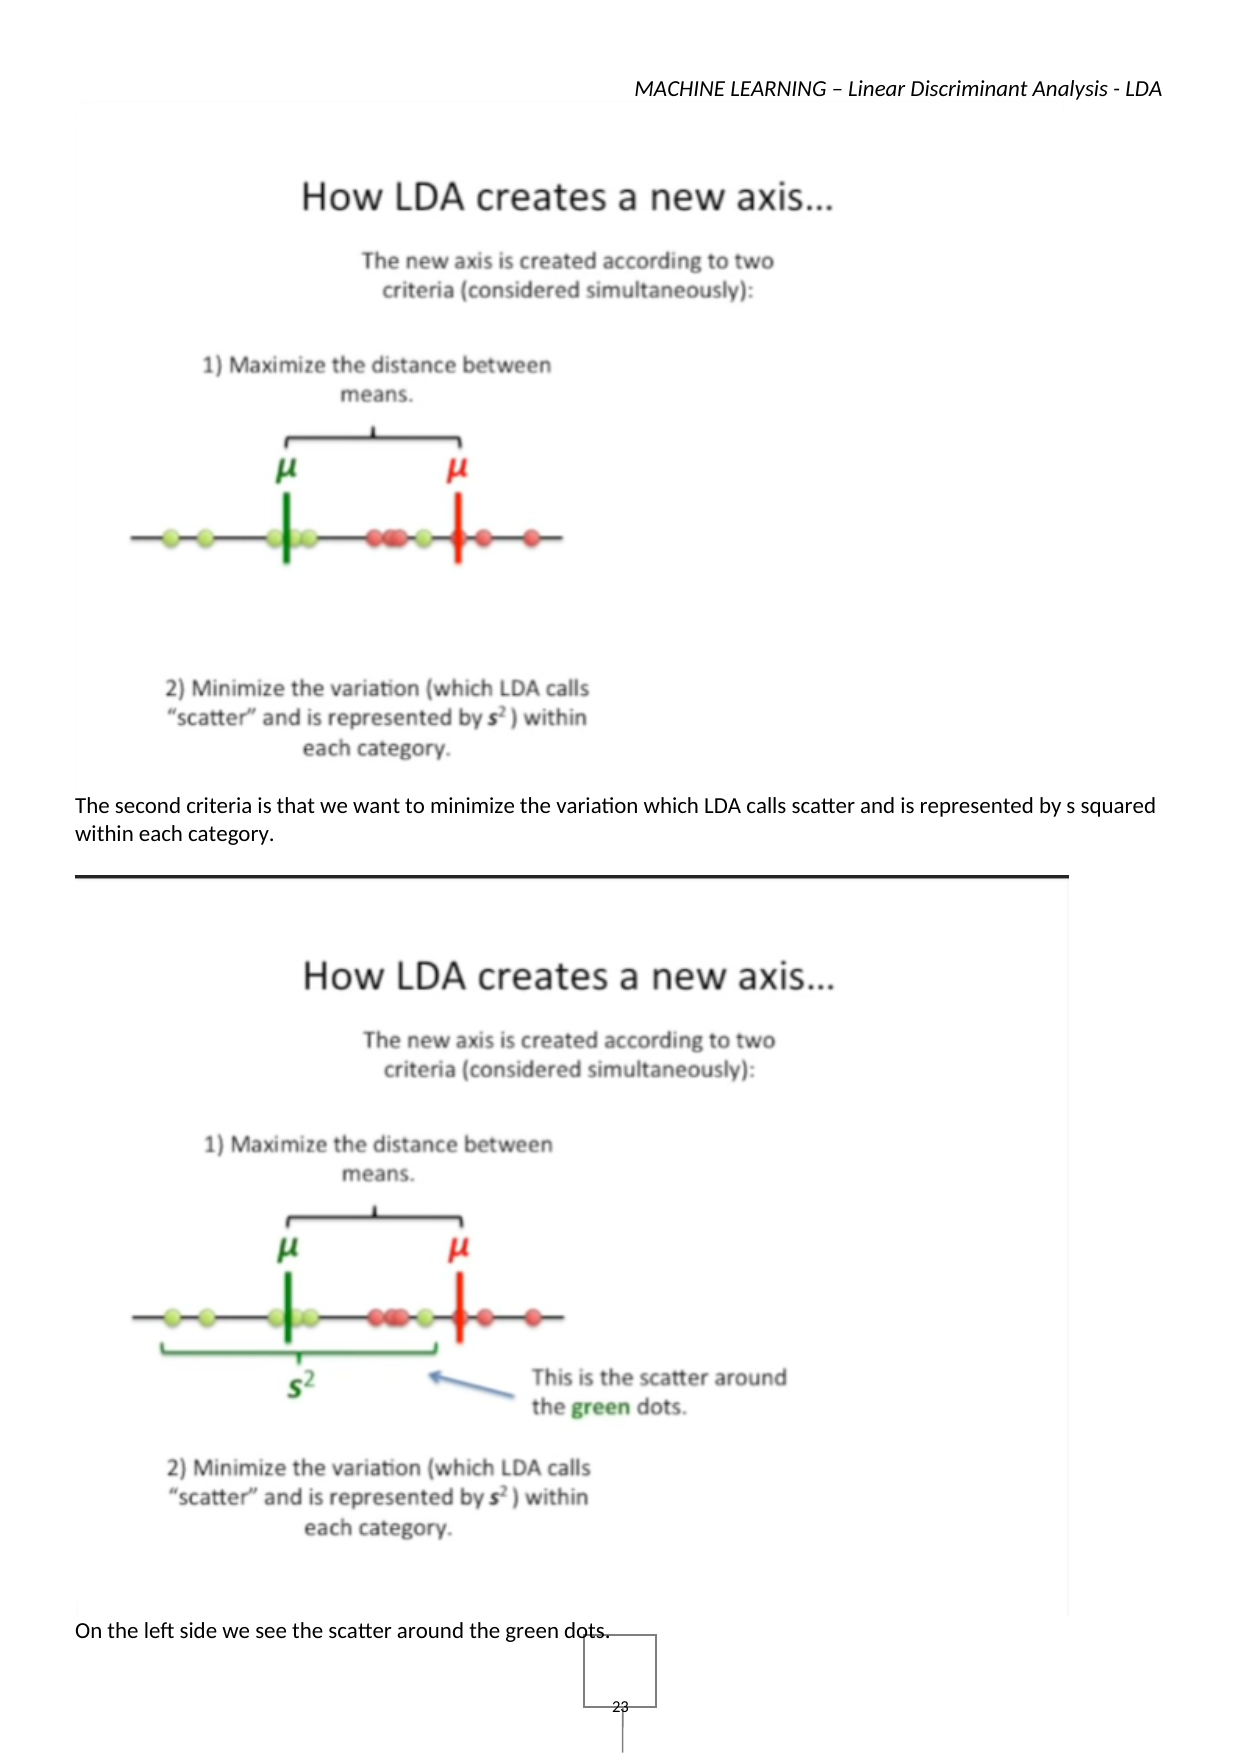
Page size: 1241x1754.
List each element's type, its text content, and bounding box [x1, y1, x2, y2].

text On the left side we see the scatter around the green dots. [75, 1616, 1165, 1644]
text The second criteria is that we want to minimize the variation which LDA calls scatter and is represented by s squared within each category. [75, 791, 1165, 847]
picture [75, 875, 1069, 1616]
picture [75, 101, 1066, 791]
